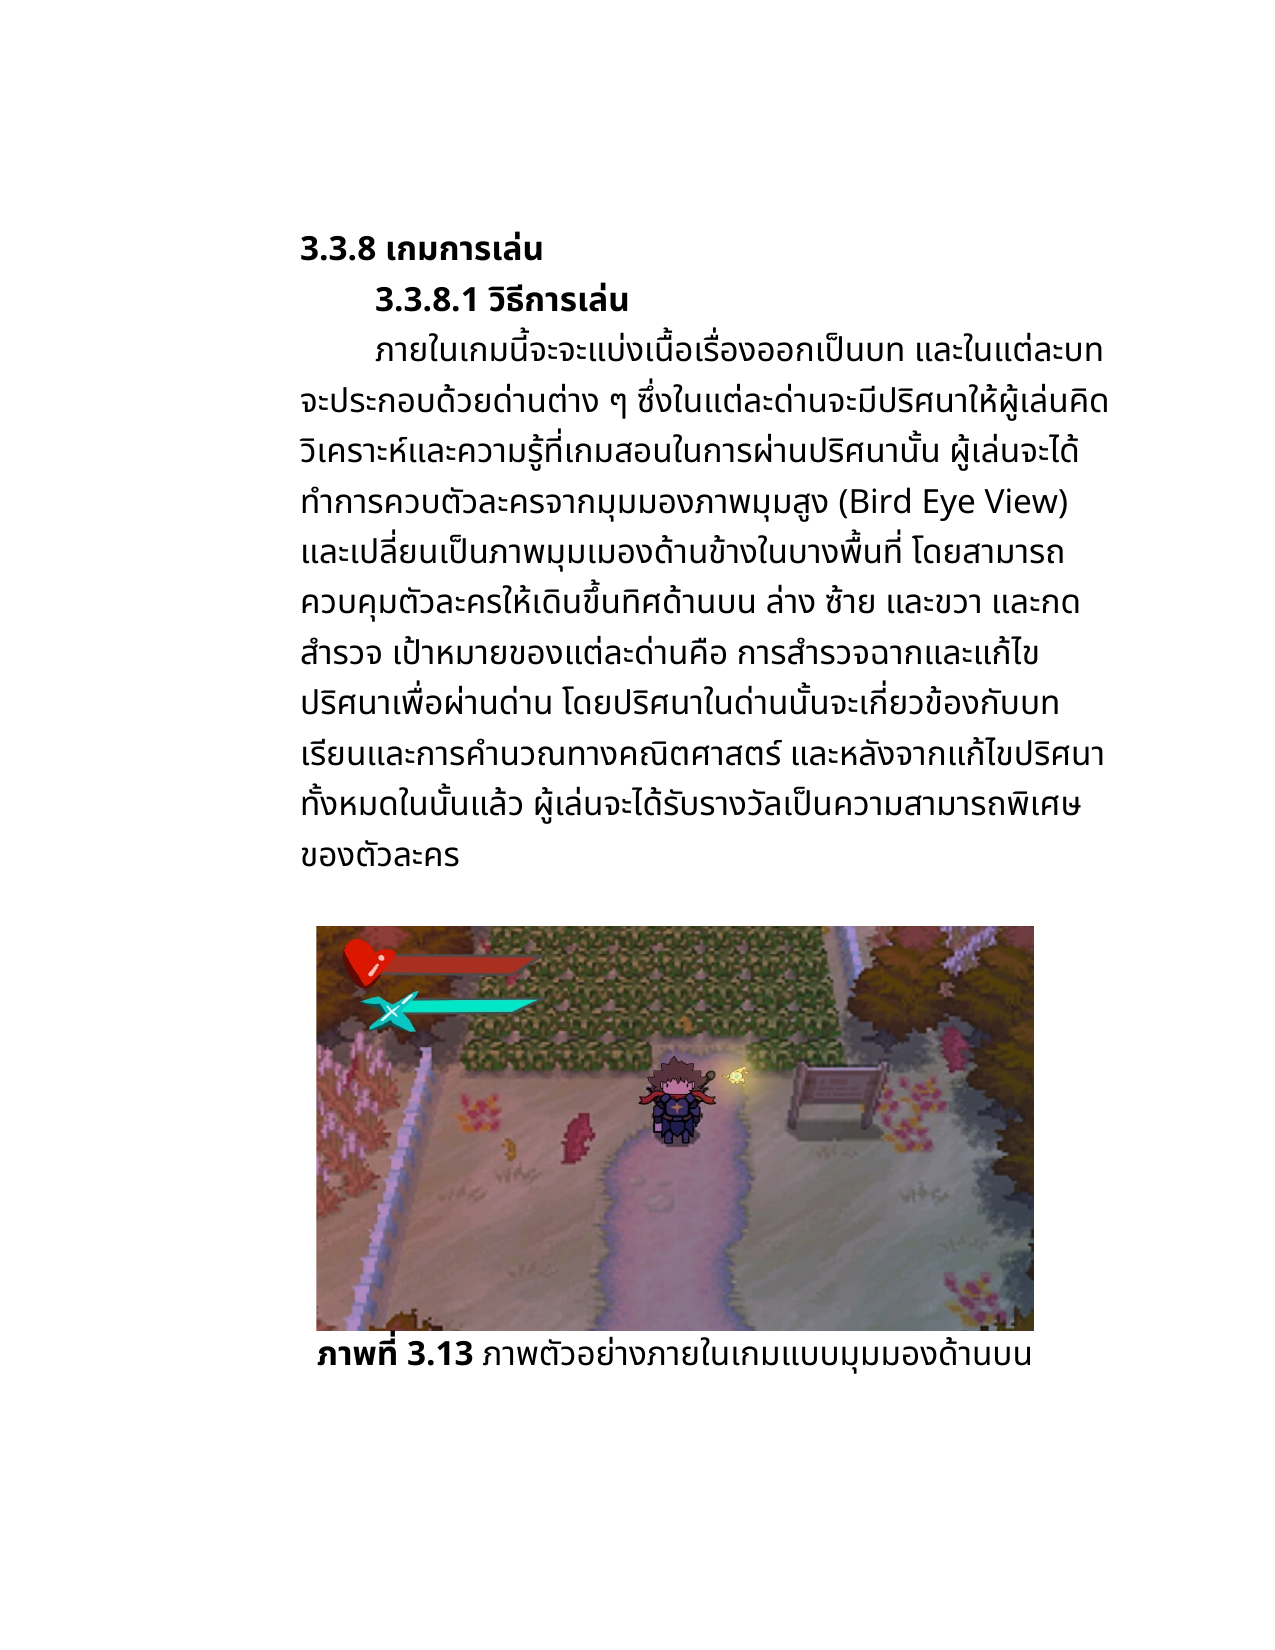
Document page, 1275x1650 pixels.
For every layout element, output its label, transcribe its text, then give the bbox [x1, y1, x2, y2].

text ภายในเกมนี้จะจะแบ่งเนื้อเรื่องออกเป็นบท และในแต่ละบทจะประกอบด้วยด่านต่าง ๆ ซึ่งในแต่ละด่านจะมีปริศนาให้ผู้เล่นคิดวิเคราะห์และความรู้ที่เกมสอนในการผ่านปริศนานั้น ผู้เล่นจะได้ทำการควบตัวละครจากมุมมองภาพมุมสูง (Bird Eye View) และเปลี่ยนเป็นภาพมุมเมองด้านข้างในบางพื้นที่ โดยสามารถควบคุมตัวละครให้เดินขึ้นทิศด้านบน ล่าง ซ้าย และขวา และกดสำรวจ เป้าหมายของแต่ละด่านคือ การสำรวจฉากและแก้ไขปริศนาเพื่อผ่านด่าน โดยปริศนาในด่านนั้นจะเกี่ยวข้องกับบทเรียนและการคำนวณทางคณิตศาสตร์ และหลังจากแก้ไขปริศนาทั้งหมดในนั้นแล้ว ผู้เล่นจะได้รับรางวัลเป็นความสามารถพิเศษของตัวละคร [300, 326, 1125, 881]
text ภาพที่ 3.13 ภาพตัวอย่างภายในเกมแบบมุมมองด้านบน [225, 1330, 1125, 1381]
text 3.3.8 เกมการเล่น [225, 225, 1125, 276]
text 3.3.8.1 วิธีการเล่น [300, 276, 1125, 326]
picture [316, 926, 1034, 1331]
